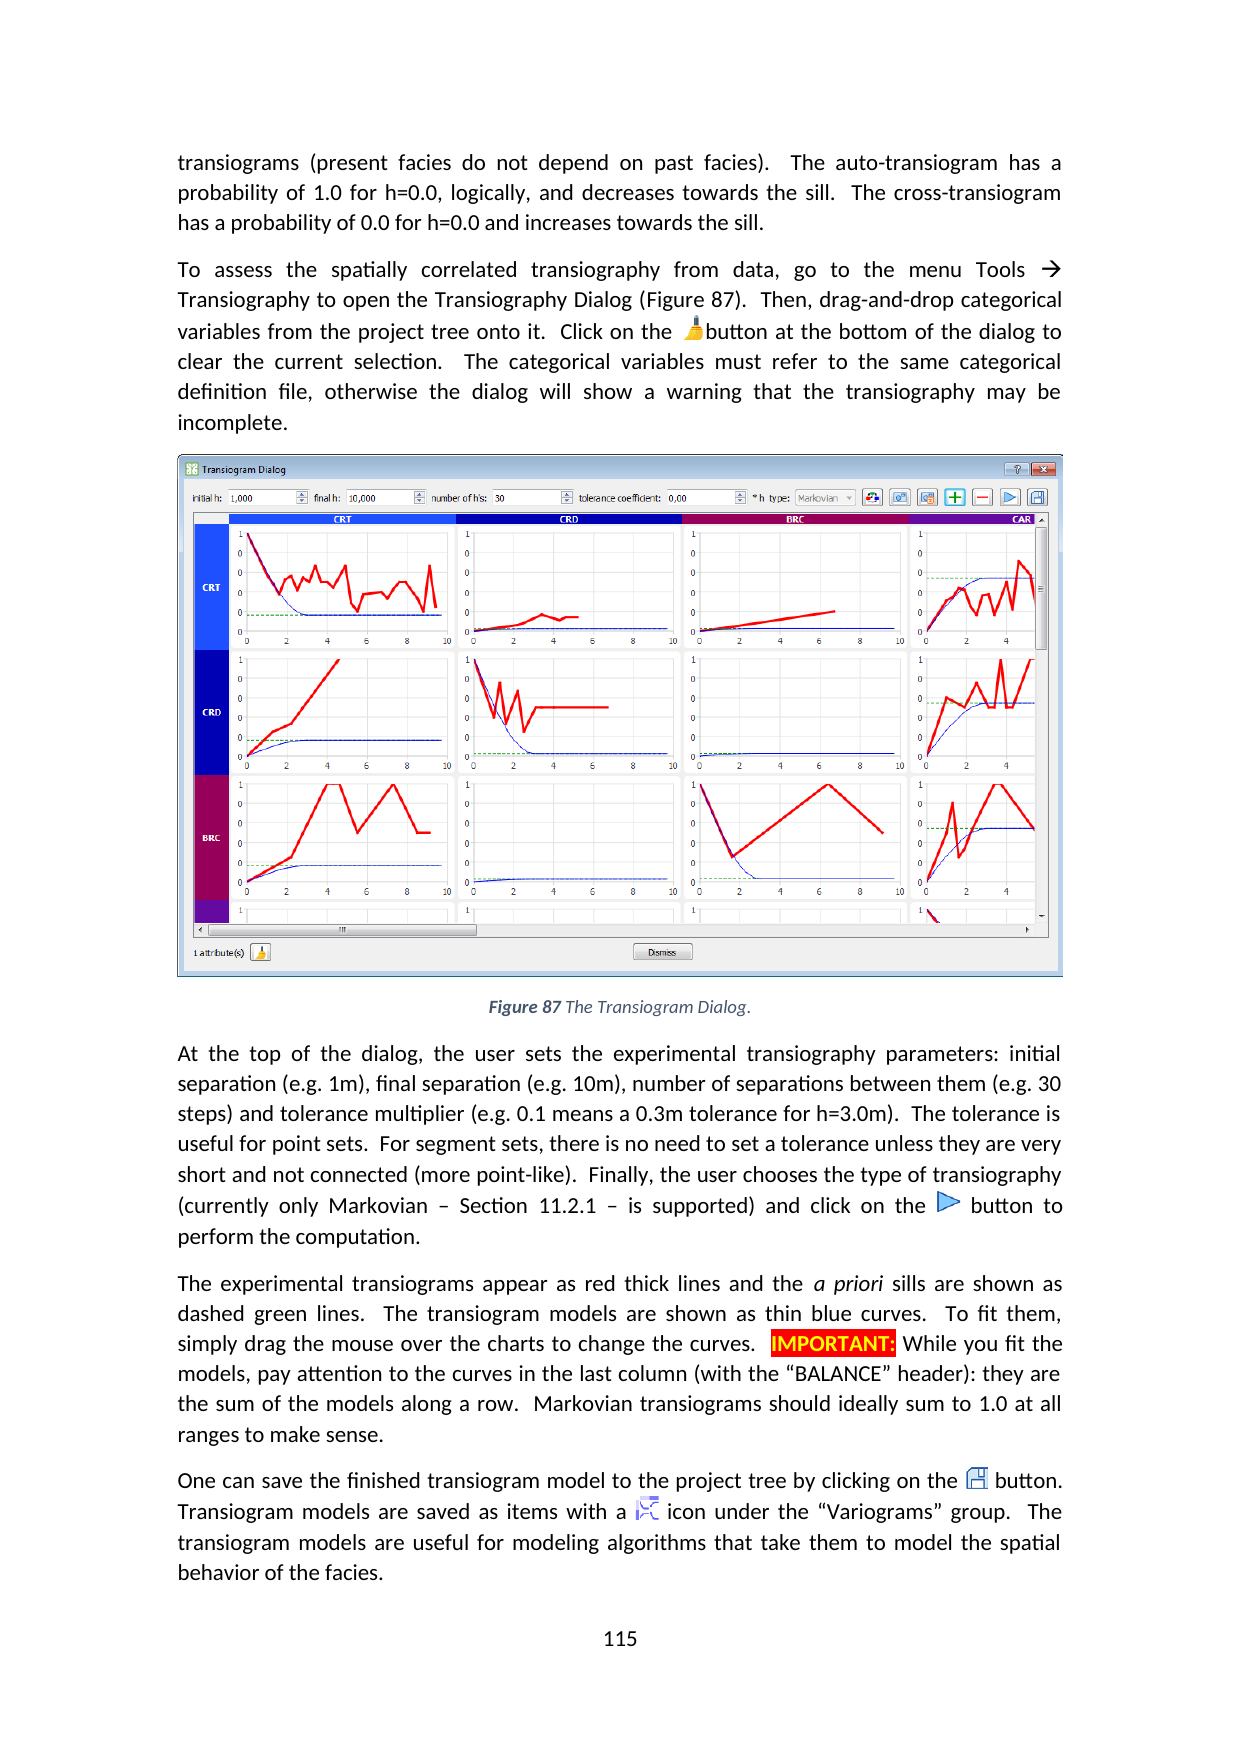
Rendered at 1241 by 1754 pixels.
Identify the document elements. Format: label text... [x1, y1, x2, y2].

picture [681, 315, 705, 340]
picture [936, 1190, 961, 1214]
text Figure 87 The Transiogram Dialog. [177, 995, 1063, 1018]
text The experimental transiograms appear as red thick lines and the a priori sills are shown as dashed green lines. The transiogram models are shown as thin blue curves. To fit them, simply drag the mouse over the charts to change the curves. IMPORTANT: While you fit the models, pay attention to the curves in the last column (with the “BALANCE” header): they are the sum of the models along a row. Markovian transiograms should ideally sum to 1.0 at all ranges to make sense. [177, 1269, 1063, 1448]
picture [635, 1496, 659, 1520]
text To assess the spatially correlated transiography from data, go to the menu Tools Transiography to open the Transiography Dialog (Figure 87). Then, drag-and-drop categorical variables from the project tree onto it. Click on the button at the bottom of the dialog to clear the current selection. The categorical variables must refer to the same categorical definition file, otherwise the dialog will show a warning that the transiography may be incomplete. [177, 255, 1063, 436]
text At the top of the dialog, the user sets the experimental transiography parameters: initial separation (e.g. 1m), final separation (e.g. 10m), number of separations between them (e.g. 30 steps) and tolerance multiplier (e.g. 0.1 means a 0.3m tolerance for h=3.0m). The tolerance is useful for point sets. For segment sets, there is no need to set a tolerance unless they are very short and not connected (more point-like). Finally, the user chooses the type of transiography (currently only Markovian – Section 11.2.1 – is supported) and click on the button to perform the computation. [177, 1039, 1063, 1250]
picture [177, 454, 1063, 977]
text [177, 148, 1063, 236]
picture [966, 1467, 988, 1489]
text One can save the finished transiogram model to the project tree by clicking on the button. Transiogram models are saved as items with a icon under the “Variograms” group. The transiogram models are useful for modeling algorithms that take them to model the spatial behavior of the facies. [177, 1467, 1063, 1586]
